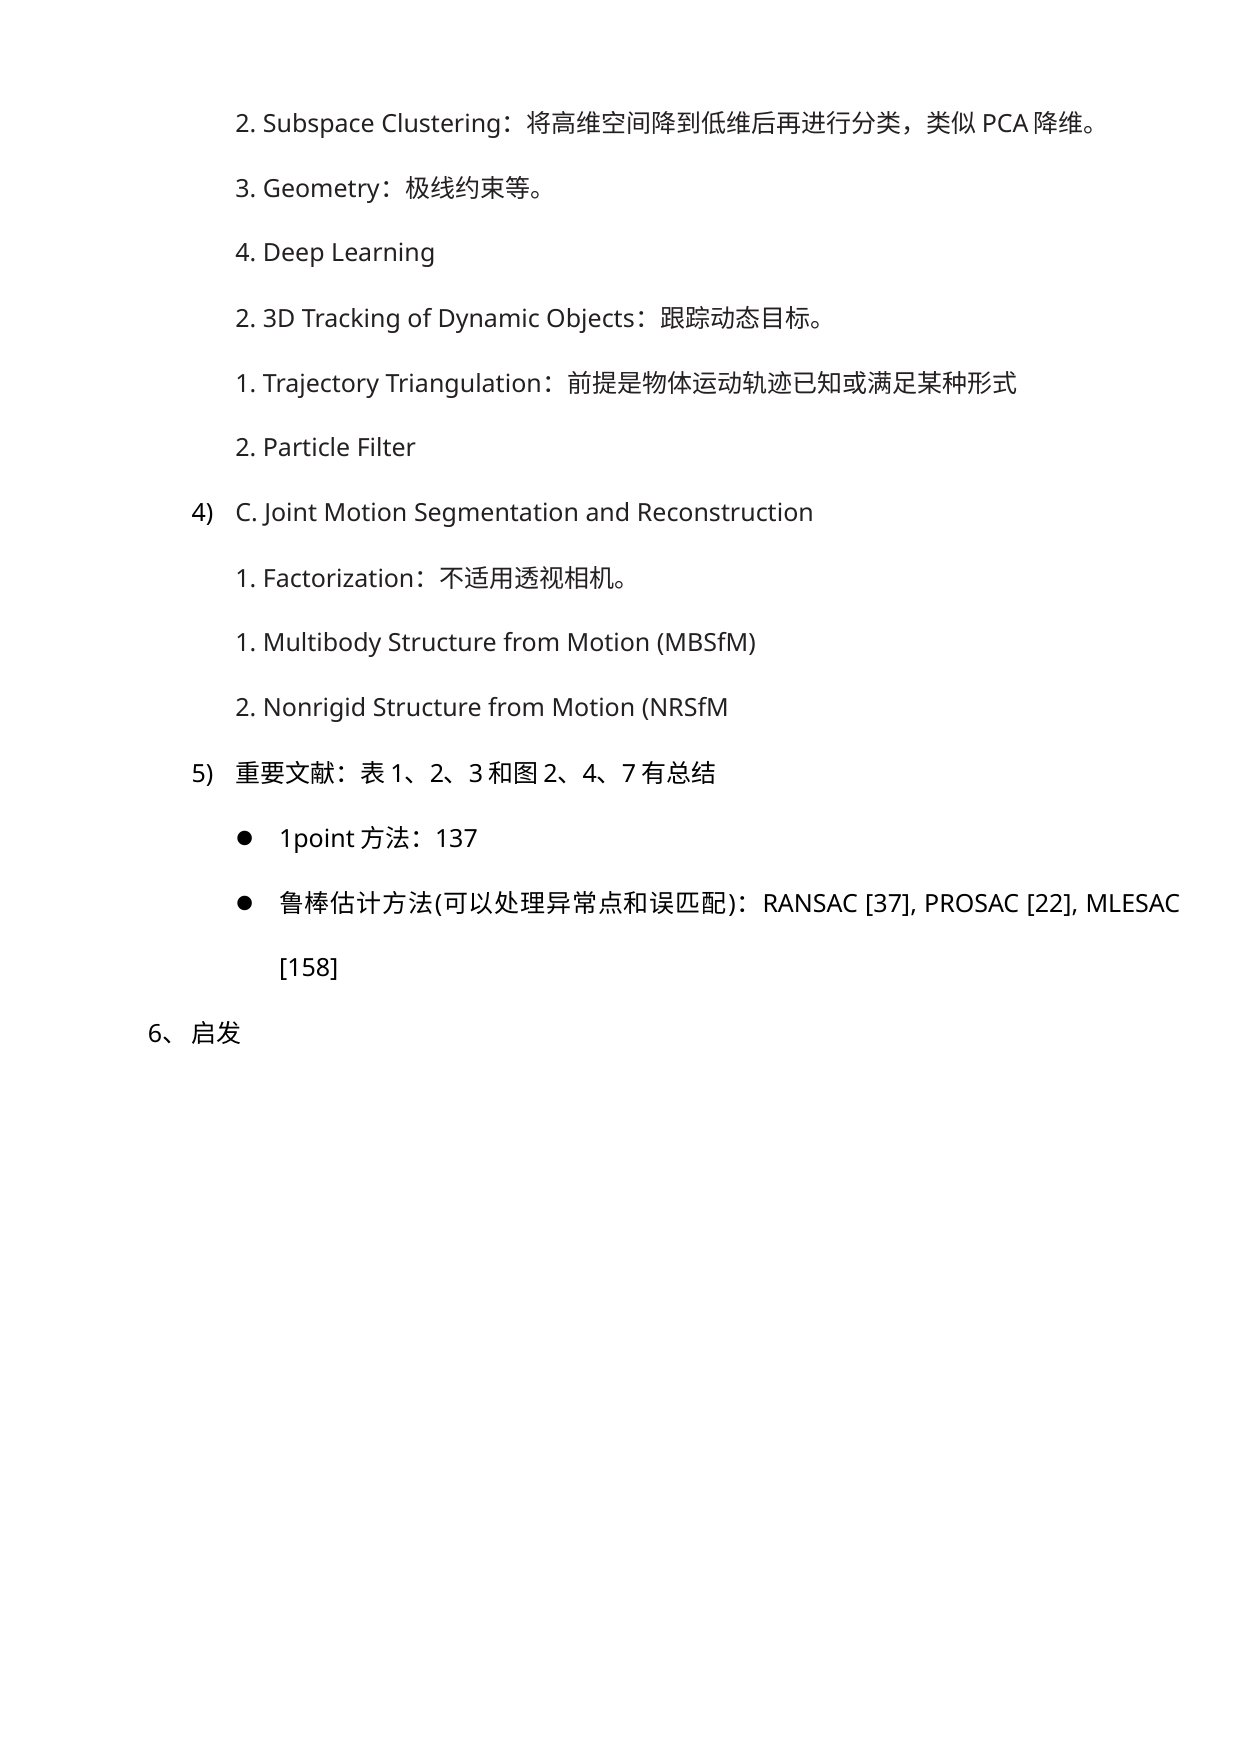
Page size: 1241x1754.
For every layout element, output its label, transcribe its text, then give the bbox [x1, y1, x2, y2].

list C. Joint Motion Segmentation and Reconstruction 1. Factorization：不适用透视相机。 1. Multibody Structure from Motion (MBSfM) 2. Nonrigid Structure from Motion (NRSfM [191, 479, 1181, 739]
list 鲁棒估计方法(可以处理异常点和误匹配)：RANSAC [37], PROSAC [22], MLESAC [158] [235, 869, 1181, 999]
list 1point方法：137 [235, 804, 1181, 869]
list 重要文献：表1、2、3和图2、4、7有总结 [191, 739, 1181, 804]
list 启发 [148, 999, 1181, 1064]
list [191, 89, 1181, 479]
